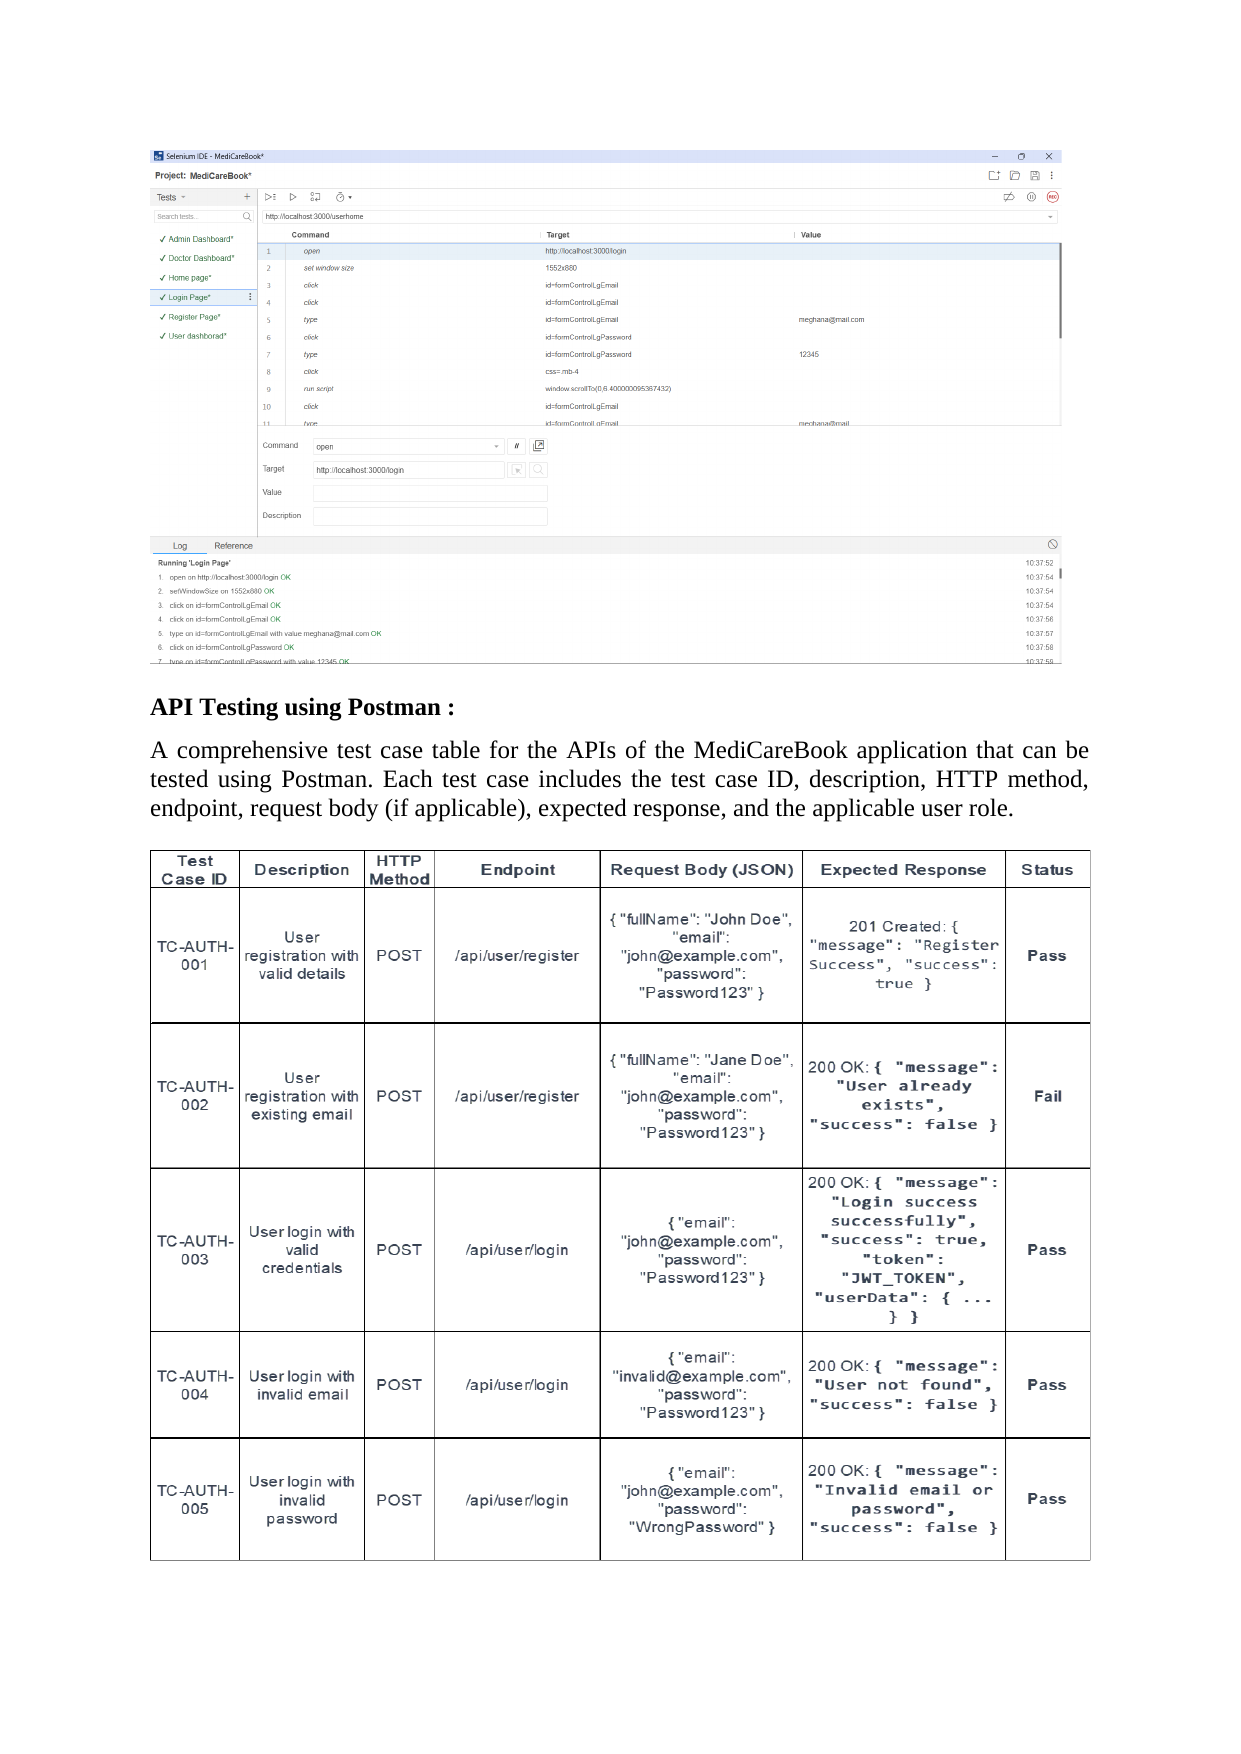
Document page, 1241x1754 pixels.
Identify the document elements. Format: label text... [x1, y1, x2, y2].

subtitle API Testing using Postman : [150, 692, 1090, 721]
text A comprehensive test case table for the APIs of the MediCareBook application that can be tested using Postman. Each test case includes the test case ID, description, HTTP method, endpoint, request body (if applicable), expected response, and the applicable user role. [150, 735, 1090, 822]
picture [150, 150, 1062, 664]
picture [150, 850, 1091, 1561]
